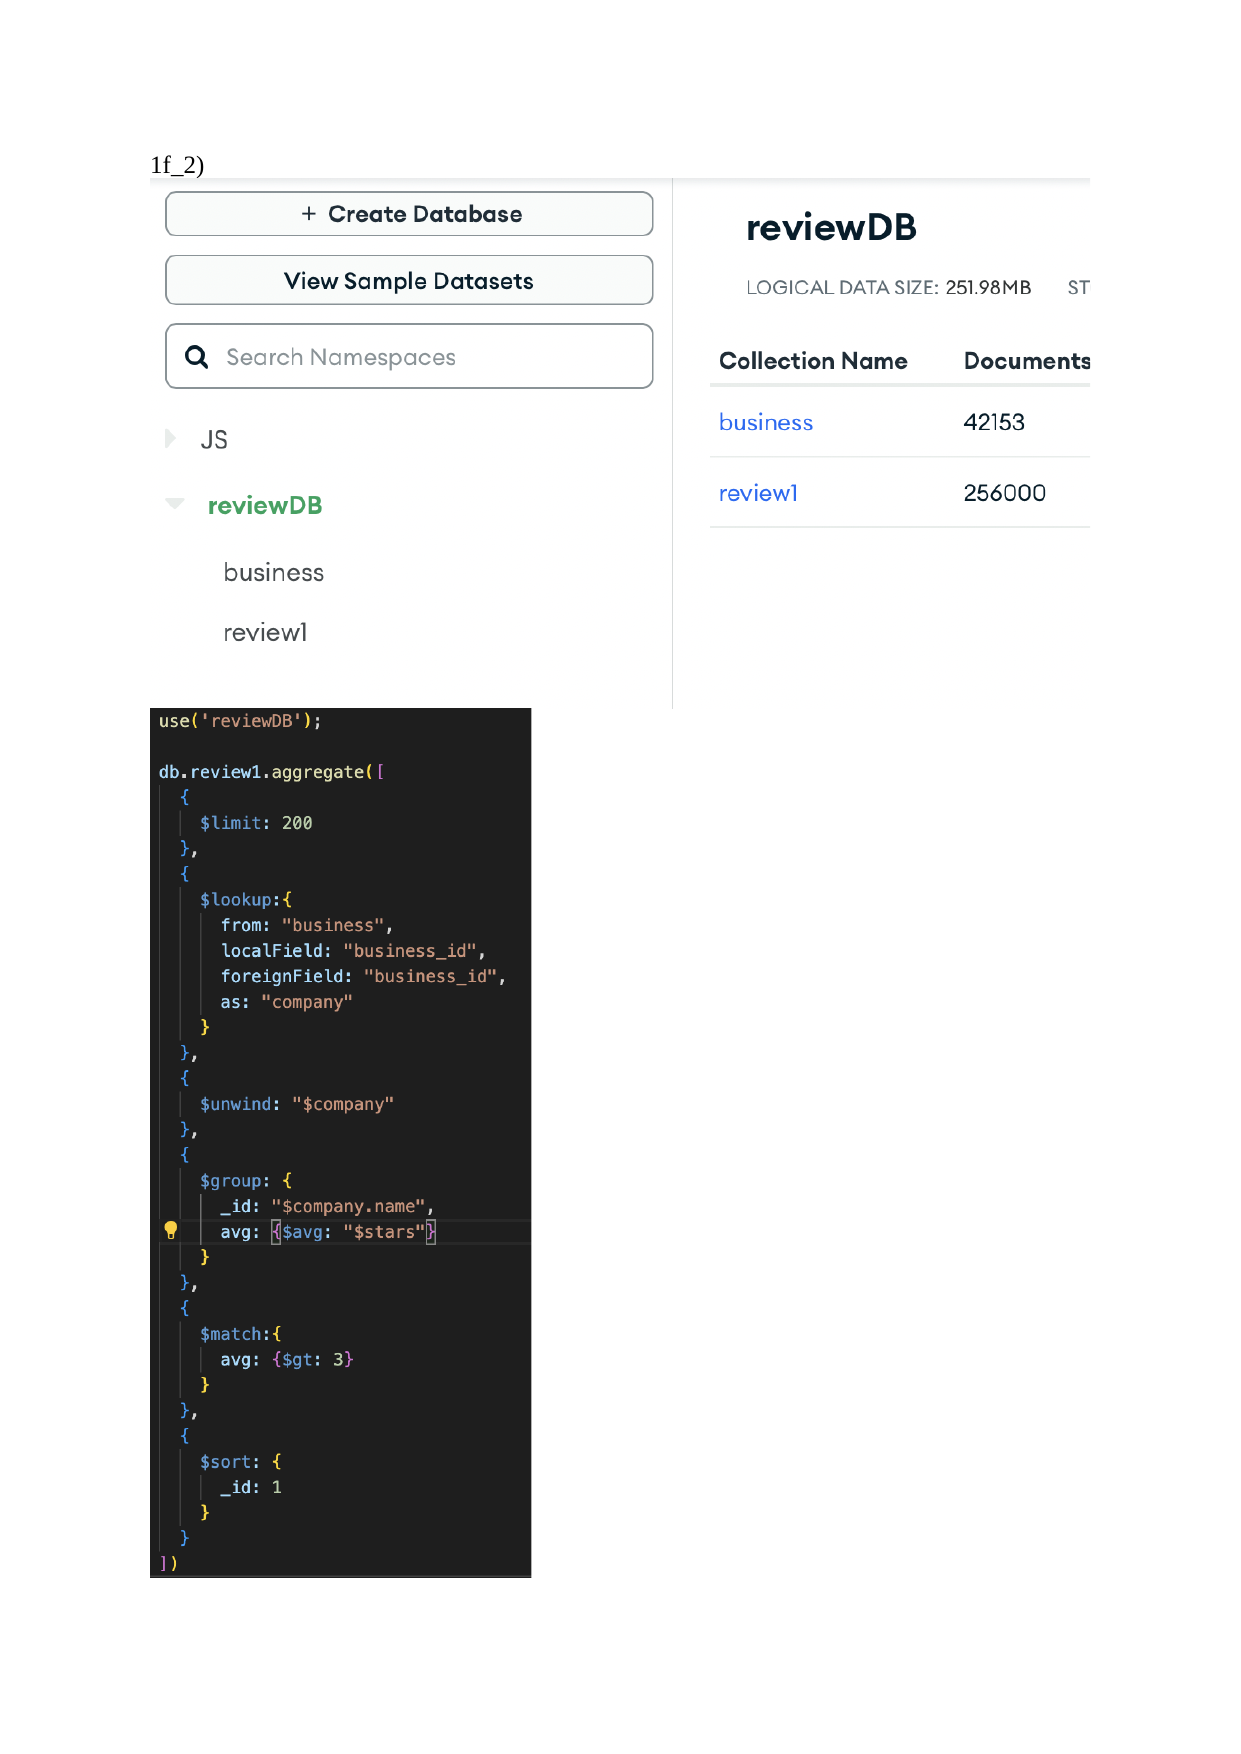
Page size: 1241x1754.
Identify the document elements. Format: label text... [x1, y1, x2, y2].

picture [150, 178, 1091, 1578]
text 1f_2) [150, 150, 1090, 178]
